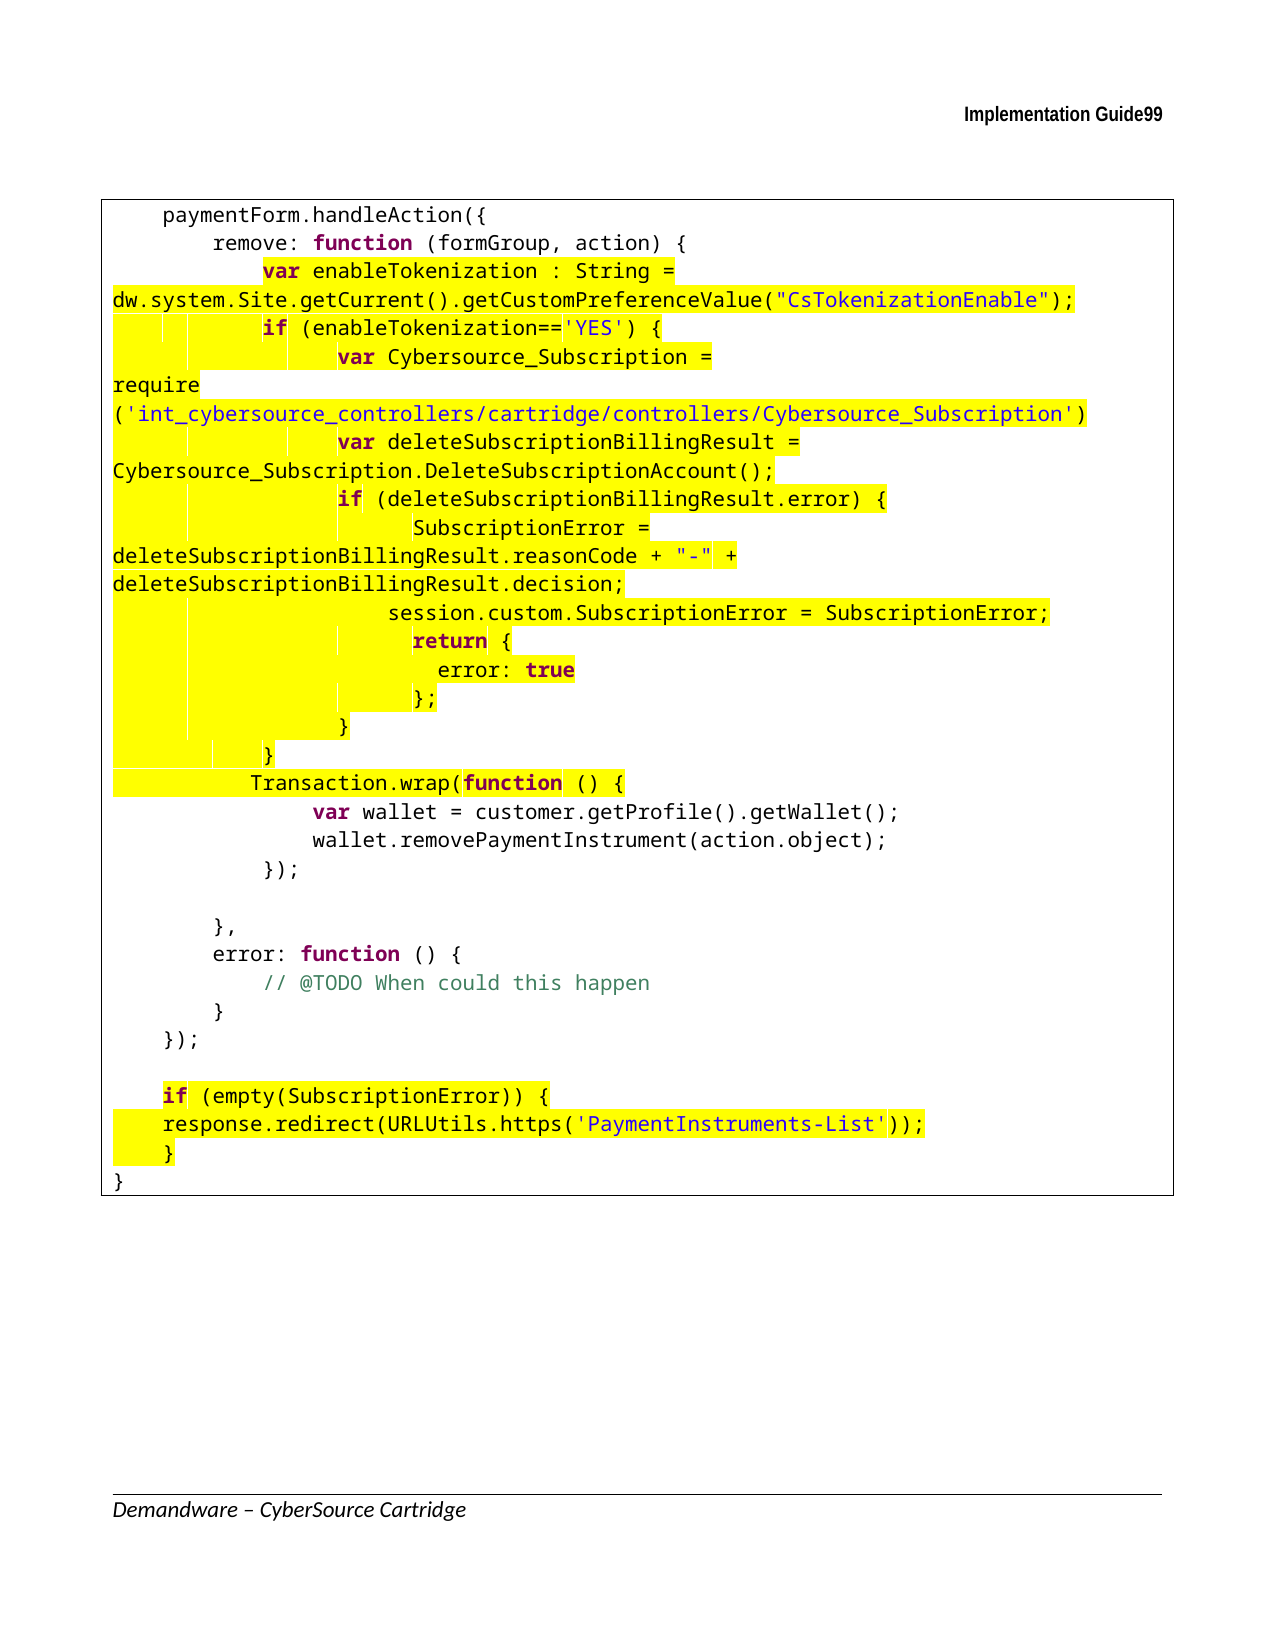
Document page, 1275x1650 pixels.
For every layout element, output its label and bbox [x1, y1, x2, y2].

table_header [102, 200, 1173, 1195]
